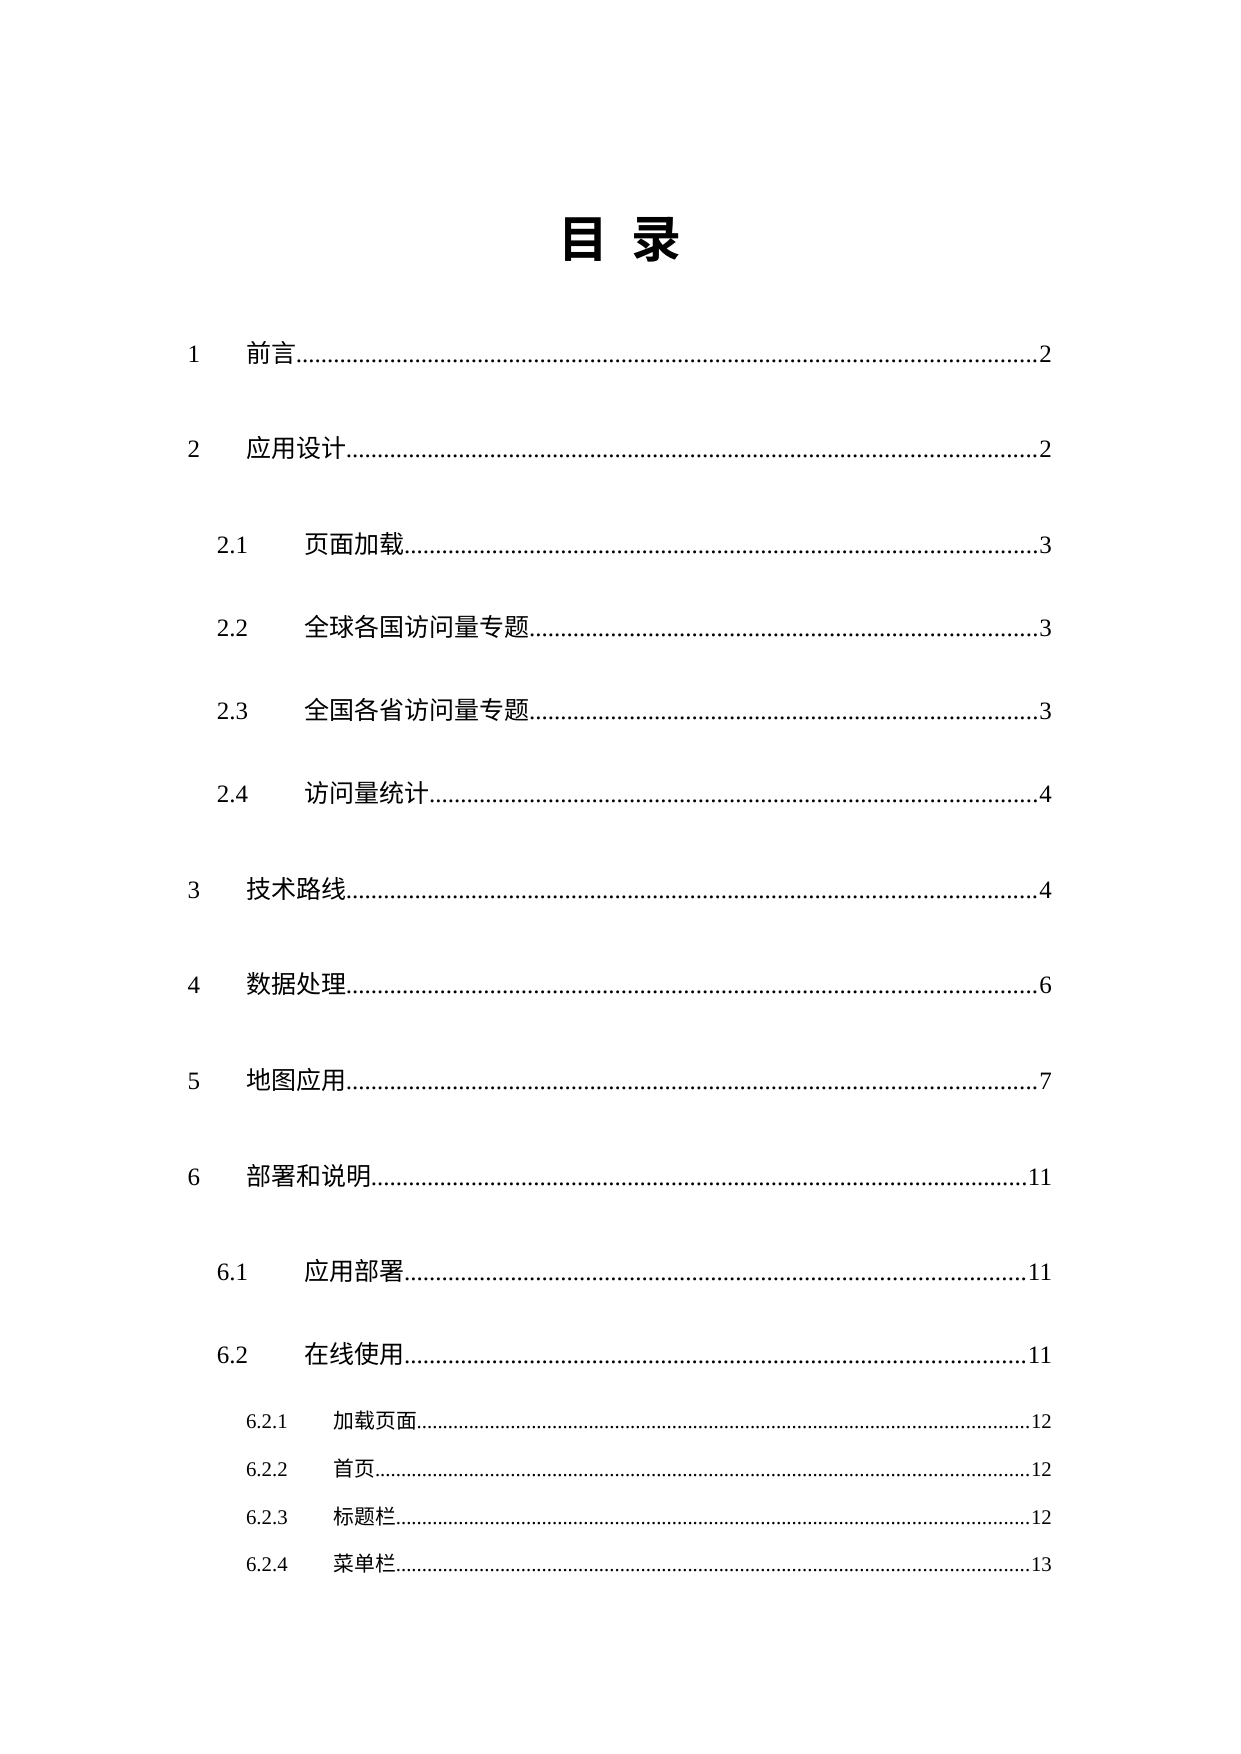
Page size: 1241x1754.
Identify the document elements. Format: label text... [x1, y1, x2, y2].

text 1 前言 2 [187, 319, 1053, 384]
text 2.1 页面加载 3 [217, 510, 1053, 575]
text 6 部署和说明 11 [187, 1142, 1053, 1207]
text 6.2.2 首页 12 [246, 1451, 1053, 1484]
text 2.2 全球各国访问量专题 3 [217, 593, 1053, 658]
text 2 应用设计 2 [187, 414, 1053, 479]
subtitle 目 录 [187, 187, 1053, 284]
text 5 地图应用 7 [187, 1046, 1053, 1111]
text 6.2.1 加载页面 12 [246, 1404, 1053, 1436]
text 2.3 全国各省访问量专题 3 [217, 676, 1053, 741]
text 3 技术路线 4 [187, 855, 1053, 920]
text 2.4 访问量统计 4 [217, 759, 1053, 824]
text 6.2.4 菜单栏 13 [246, 1546, 1053, 1579]
text 6.1 应用部署 11 [217, 1237, 1053, 1302]
text 6.2.3 标题栏 12 [246, 1499, 1053, 1531]
text 4 数据处理 6 [187, 951, 1053, 1016]
text 6.2 在线使用 11 [217, 1321, 1053, 1386]
